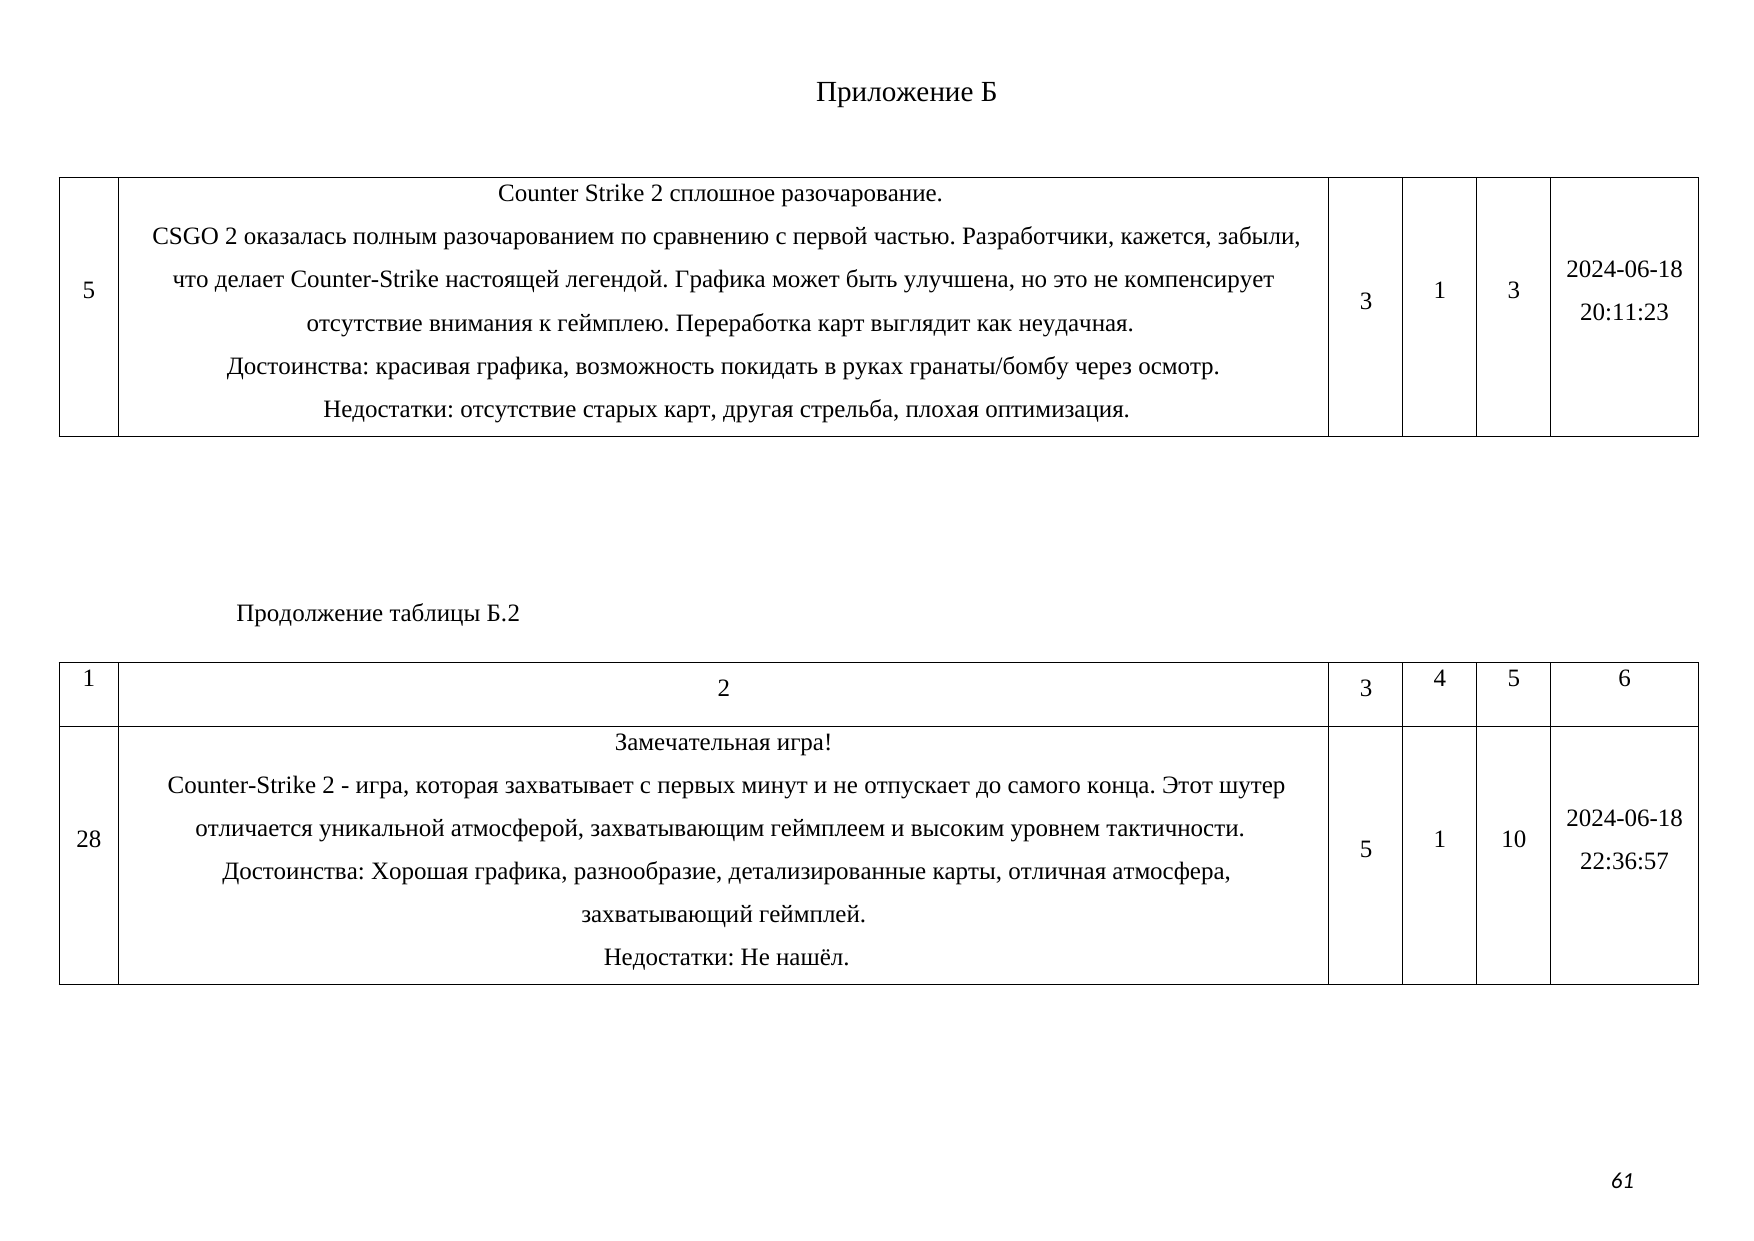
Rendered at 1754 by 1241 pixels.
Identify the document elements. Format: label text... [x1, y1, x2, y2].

table_cell 2024-06-18 22:36:57 [1551, 727, 1698, 984]
table_cell 2024-06-18 20:11:23 [1551, 178, 1698, 436]
table_header 4 [1403, 663, 1476, 726]
table_cell 5 [60, 178, 118, 436]
table_header 2 [119, 663, 1328, 726]
table_cell 1 [1403, 178, 1476, 436]
table_header 5 [1477, 663, 1550, 726]
table_header 1 [60, 663, 118, 726]
table_cell 1 [1403, 727, 1476, 984]
table_cell 3 [1329, 178, 1402, 436]
table_cell Counter Strike 2 cплошное разочарование. CSGO 2 оказалась полным разочарованием по сравнению с первой частью. Разработчики, кажется, забыли, что делает Counter-Strike настоящей легендой. Графика может быть улучшена, но это не компенсирует отсутствие внимания к геймплею. Переработка карт выглядит как неудачная. Достоинства: красивая графика, возможность покидать в руках гранаты/бомбу через осмотр. Недостатки: отсутствие старых карт, другая стрельба, плохая оптимизация. [119, 178, 1328, 436]
table_header 6 [1551, 663, 1698, 726]
table_cell Замечательная игра! Counter-Strike 2 - игра, которая захватывает с первых минут и не отпускает до самого конца. Этот шутер отличается уникальной атмосферой, захватывающим геймплеем и высоким уровнем тактичности. Достоинства: Хорошая графика, разнообразие, детализированные карты, отличная атмосфера, захватывающий геймплей. Недостатки: Не нашёл. [119, 727, 1328, 984]
text Продолжение таблицы Б.2 [177, 598, 1636, 627]
table_cell 5 [1329, 727, 1402, 984]
table_header 3 [1329, 663, 1402, 726]
table_cell 10 [1477, 727, 1550, 984]
table_cell 3 [1477, 178, 1550, 436]
table_cell 28 [60, 727, 118, 984]
